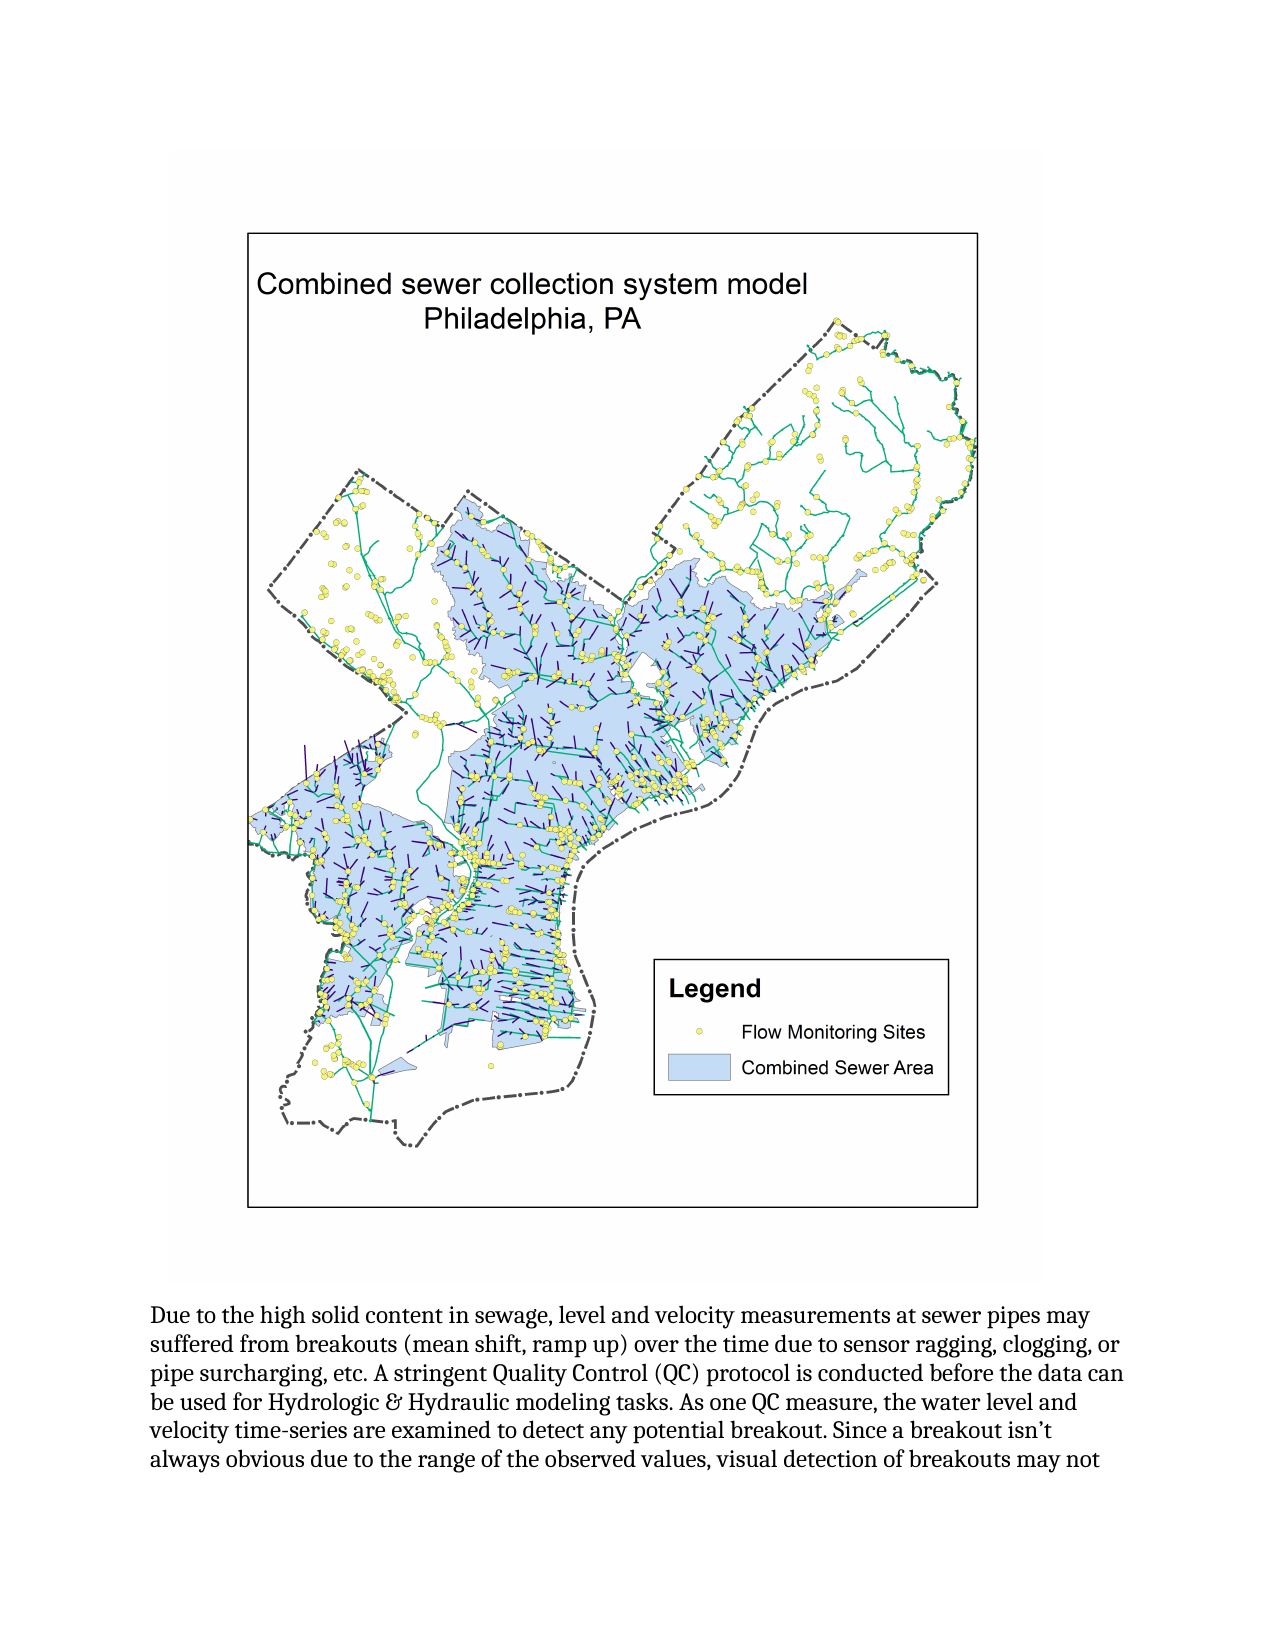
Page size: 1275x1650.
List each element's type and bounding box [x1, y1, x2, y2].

text [150, 1301, 1125, 1474]
picture [168, 150, 1044, 1283]
